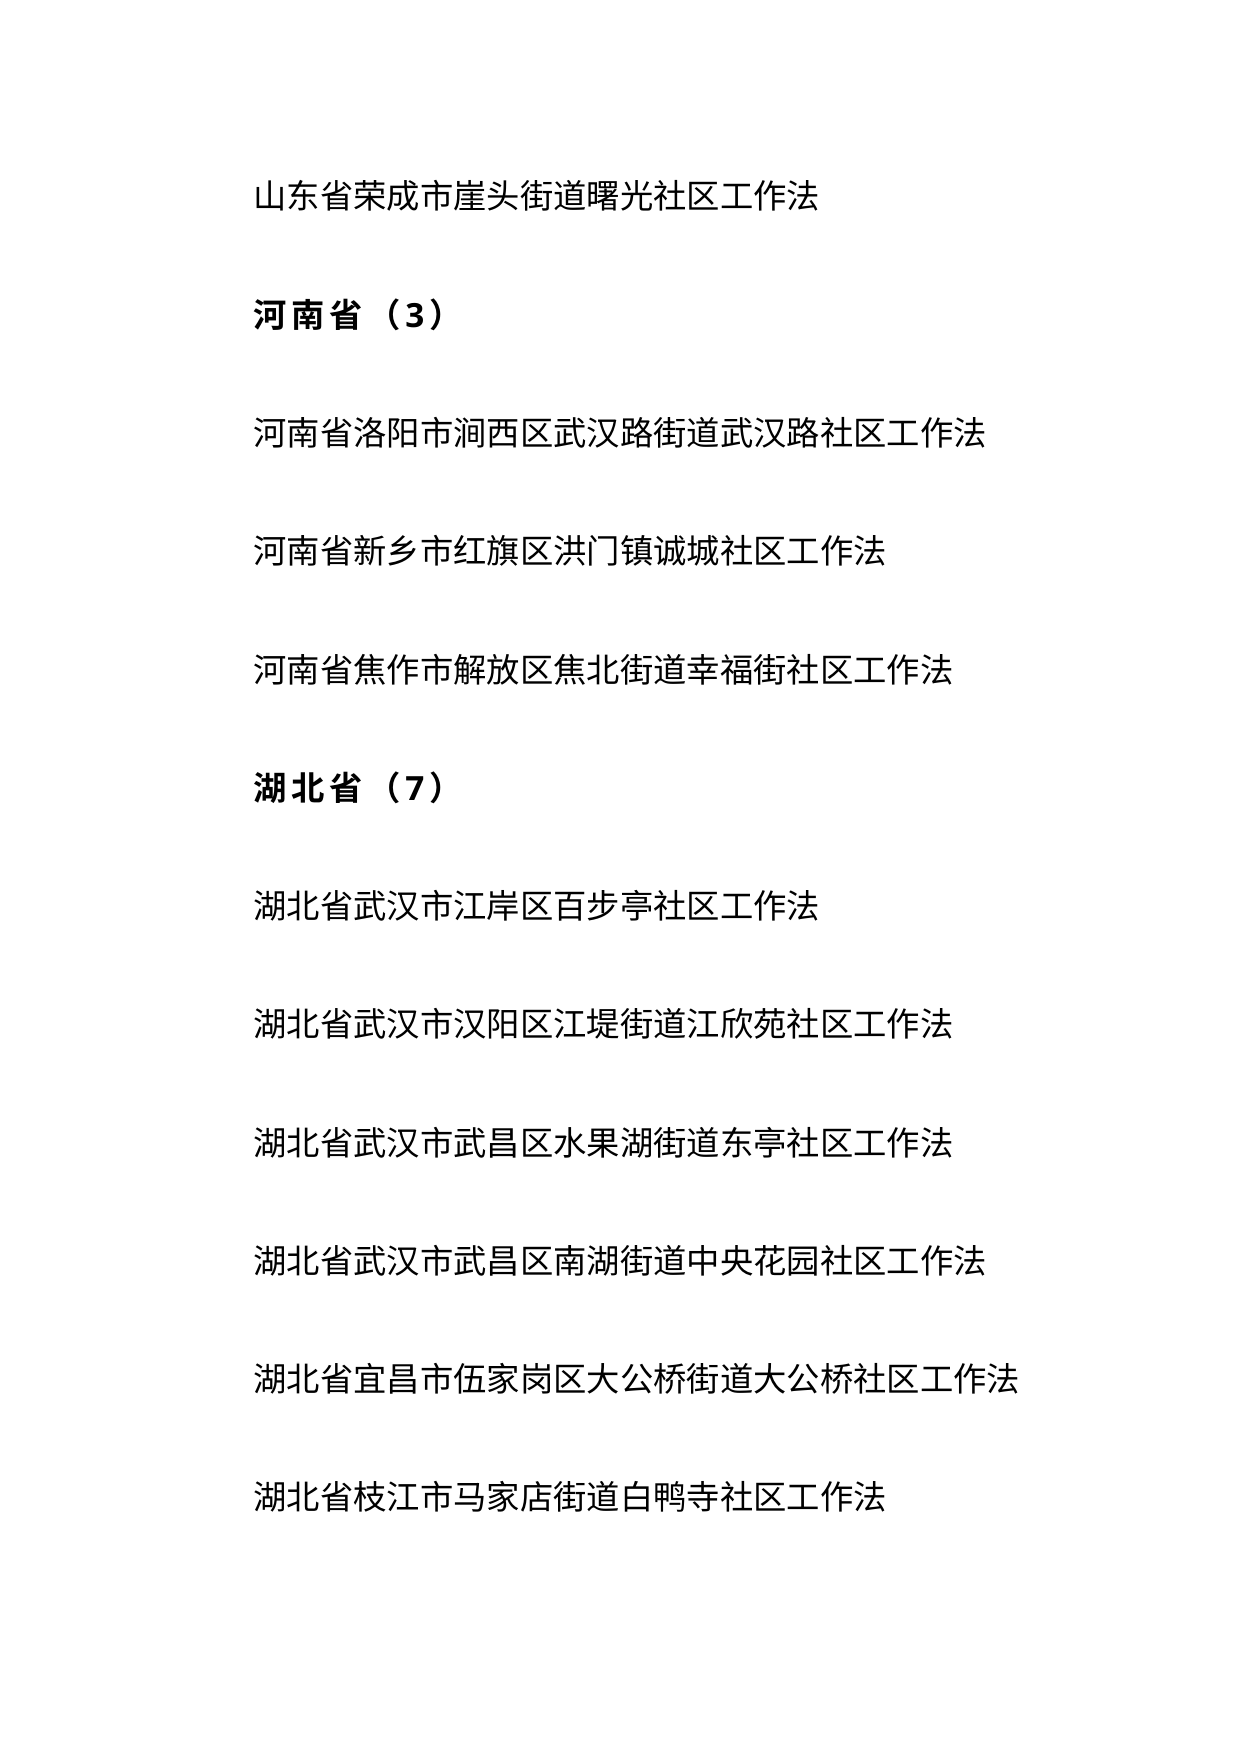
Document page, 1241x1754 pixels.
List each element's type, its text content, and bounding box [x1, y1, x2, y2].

text 湖北省宜昌市伍家岗区大公桥街道大公桥社区工作法 [253, 1344, 1053, 1409]
text 湖北省武汉市武昌区南湖街道中央花园社区工作法 [253, 1226, 1053, 1291]
text 山东省荣成市崖头街道曙光社区工作法 [253, 162, 1053, 227]
text 湖北省武汉市武昌区水果湖街道东亭社区工作法 [253, 1108, 1053, 1173]
text 河南省焦作市解放区焦北街道幸福街社区工作法 [253, 635, 1053, 700]
text 河南省（3） [253, 280, 1053, 345]
text 河南省洛阳市涧西区武汉路街道武汉路社区工作法 [253, 398, 1053, 463]
text 湖北省武汉市江岸区百步亭社区工作法 [253, 872, 1053, 937]
text 湖北省武汉市汉阳区江堤街道江欣苑社区工作法 [253, 990, 1053, 1055]
text 湖北省枝江市马家店街道白鸭寺社区工作法 [253, 1463, 1053, 1528]
text 湖北省（7） [253, 753, 1053, 818]
text 河南省新乡市红旗区洪门镇诚城社区工作法 [253, 517, 1053, 582]
